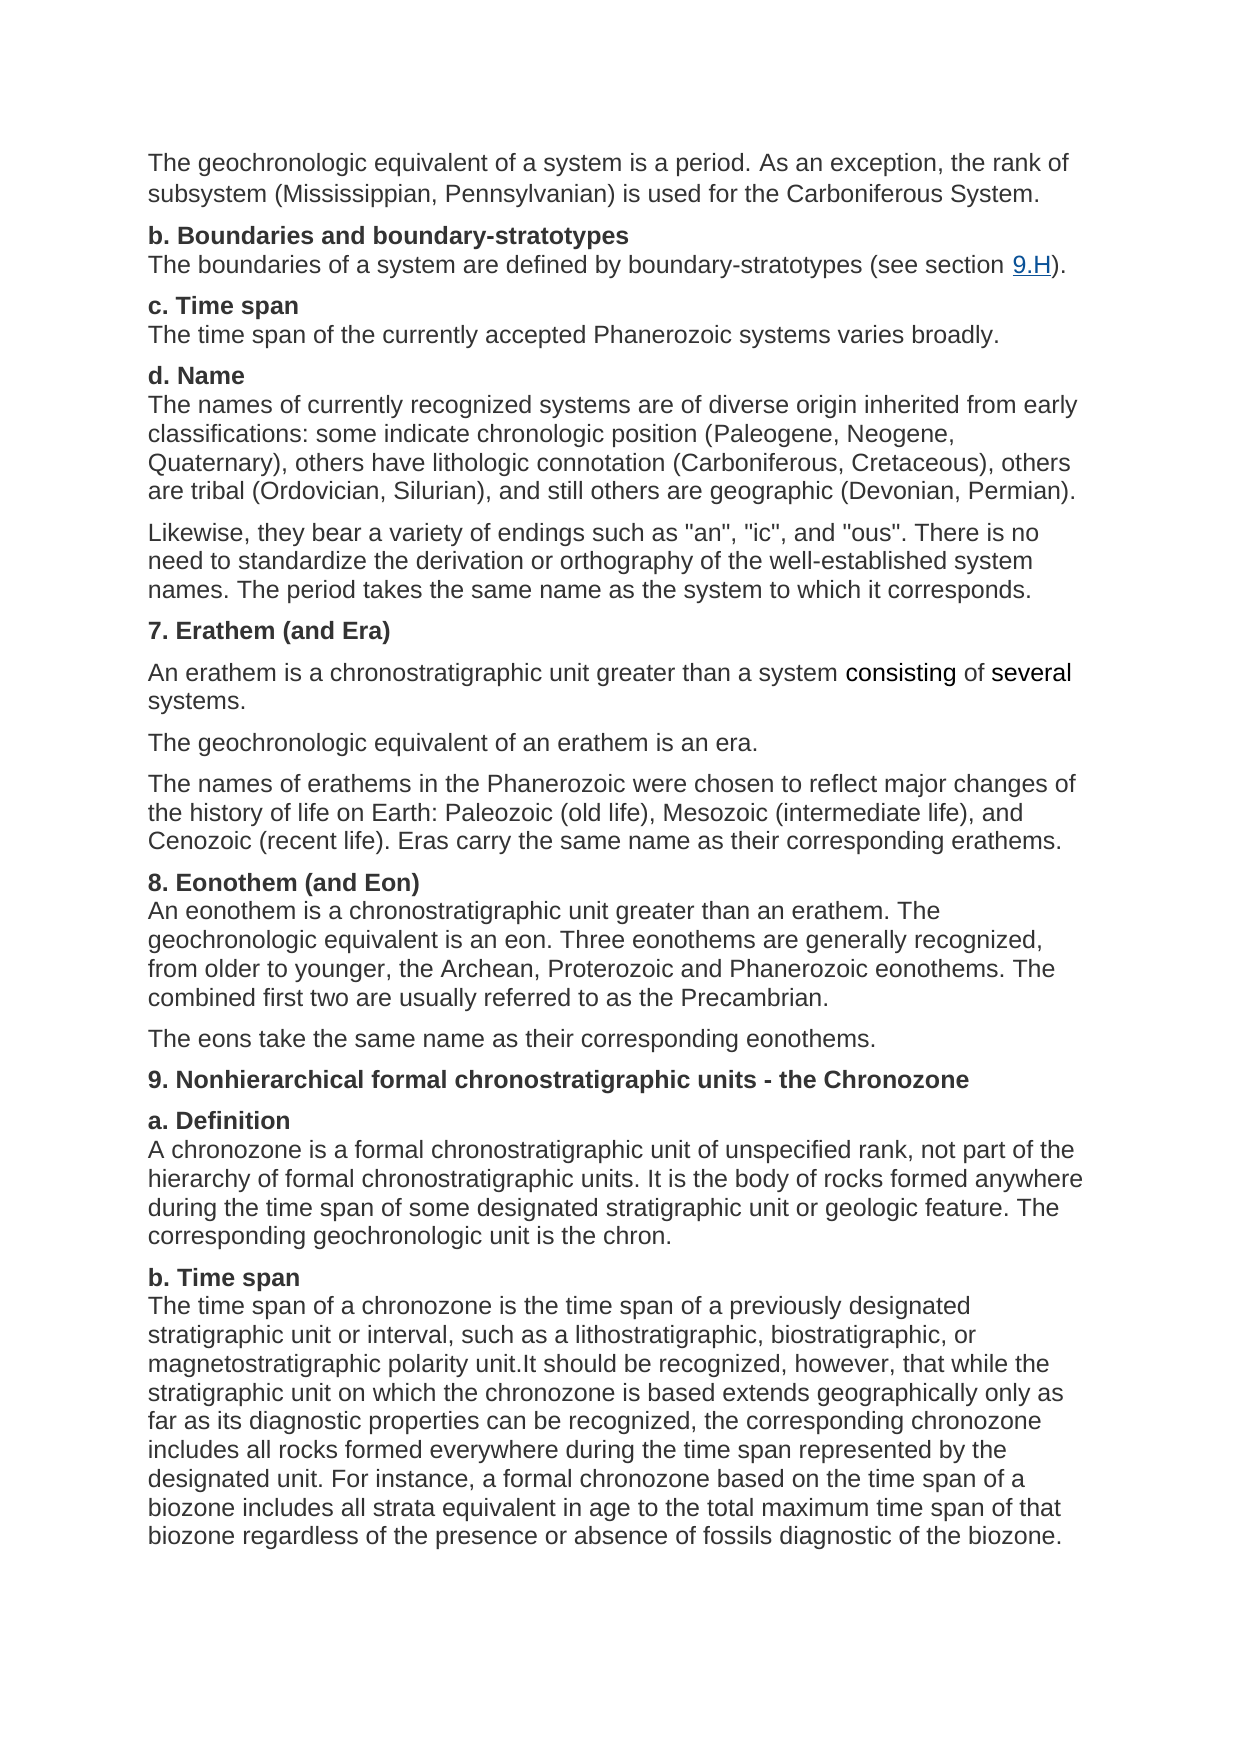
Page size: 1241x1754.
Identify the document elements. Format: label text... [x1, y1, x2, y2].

text 9. Nonhierarchical formal chronostratigraphic units - the Chronozone [148, 1065, 1093, 1094]
text 7. Erathem (and Era) [148, 616, 1093, 645]
text The geochronologic equivalent of an erathem is an era. [148, 727, 1093, 756]
text Likewise, they bear a variety of endings such as "an", "ic", and "ous". There is no need to standardize the derivation or orthography of the well-established system names. The period takes the same name as the system to which it corresponds. [148, 517, 1093, 604]
text The names of erathems in the Phanerozoic were chosen to reflect major changes of the history of life on Earth: Paleozoic (old life), Mesozoic (intermediate life), and Cenozoic (recent life). Eras carry the same name as their corresponding erathems. [148, 769, 1093, 855]
text The geochronologic equivalent of a system is a period. As an exception, the rank of subsystem (Mississippian, Pennsylvanian) is used for the Carboniferous System. [148, 148, 1093, 209]
text The eons take the same name as their corresponding eonothems. [148, 1024, 1093, 1052]
text c. Time span The time span of the currently accepted Phanerozoic systems varies broadly. [148, 291, 1093, 349]
text b. Time span The time span of a chronozone is the time span of a previously designated stratigraphic unit or interval, such as a lithostratigraphic, biostratigraphic, or magnetostratigraphic polarity unit.It should be recognized, however, that while the stratigraphic unit on which the chronozone is based extends geographically only as far as its diagnostic properties can be recognized, the corresponding chronozone includes all rocks formed everywhere during the time span represented by the designated unit. For instance, a formal chronozone based on the time span of a biozone includes all strata equivalent in age to the total maximum time span of that biozone regardless of the presence or absence of fossils diagnostic of the biozone. [148, 1262, 1093, 1550]
text An erathem is a chronostratigraphic unit greater than a system consisting of several systems. [148, 657, 1093, 715]
text b. Boundaries and boundary-stratotypes The boundaries of a system are defined by boundary-stratotypes (see section 9.H). [148, 221, 1093, 279]
text d. Name The names of currently recognized systems are of diverse origin inherited from early classifications: some indicate chronologic position (Paleogene, Neogene, Quaternary), others have lithologic connotation (Carboniferous, Cretaceous), others are tribal (Ordovician, Silurian), and still others are geographic (Devonian, Permian). [148, 361, 1093, 505]
text 8. Eonothem (and Eon) An eonothem is a chronostratigraphic unit greater than an erathem. The geochronologic equivalent is an eon. Three eonothems are generally recognized, from older to younger, the Archean, Proterozoic and Phanerozoic eonothems. The combined first two are usually referred to as the Precambrian. [148, 867, 1093, 1011]
text a. Definition A chronozone is a formal chronostratigraphic unit of unspecified rank, not part of the hierarchy of formal chronostratigraphic units. It is the body of rocks formed anywhere during the time span of some designated stratigraphic unit or geologic feature. The corresponding geochronologic unit is the chron. [148, 1106, 1093, 1250]
